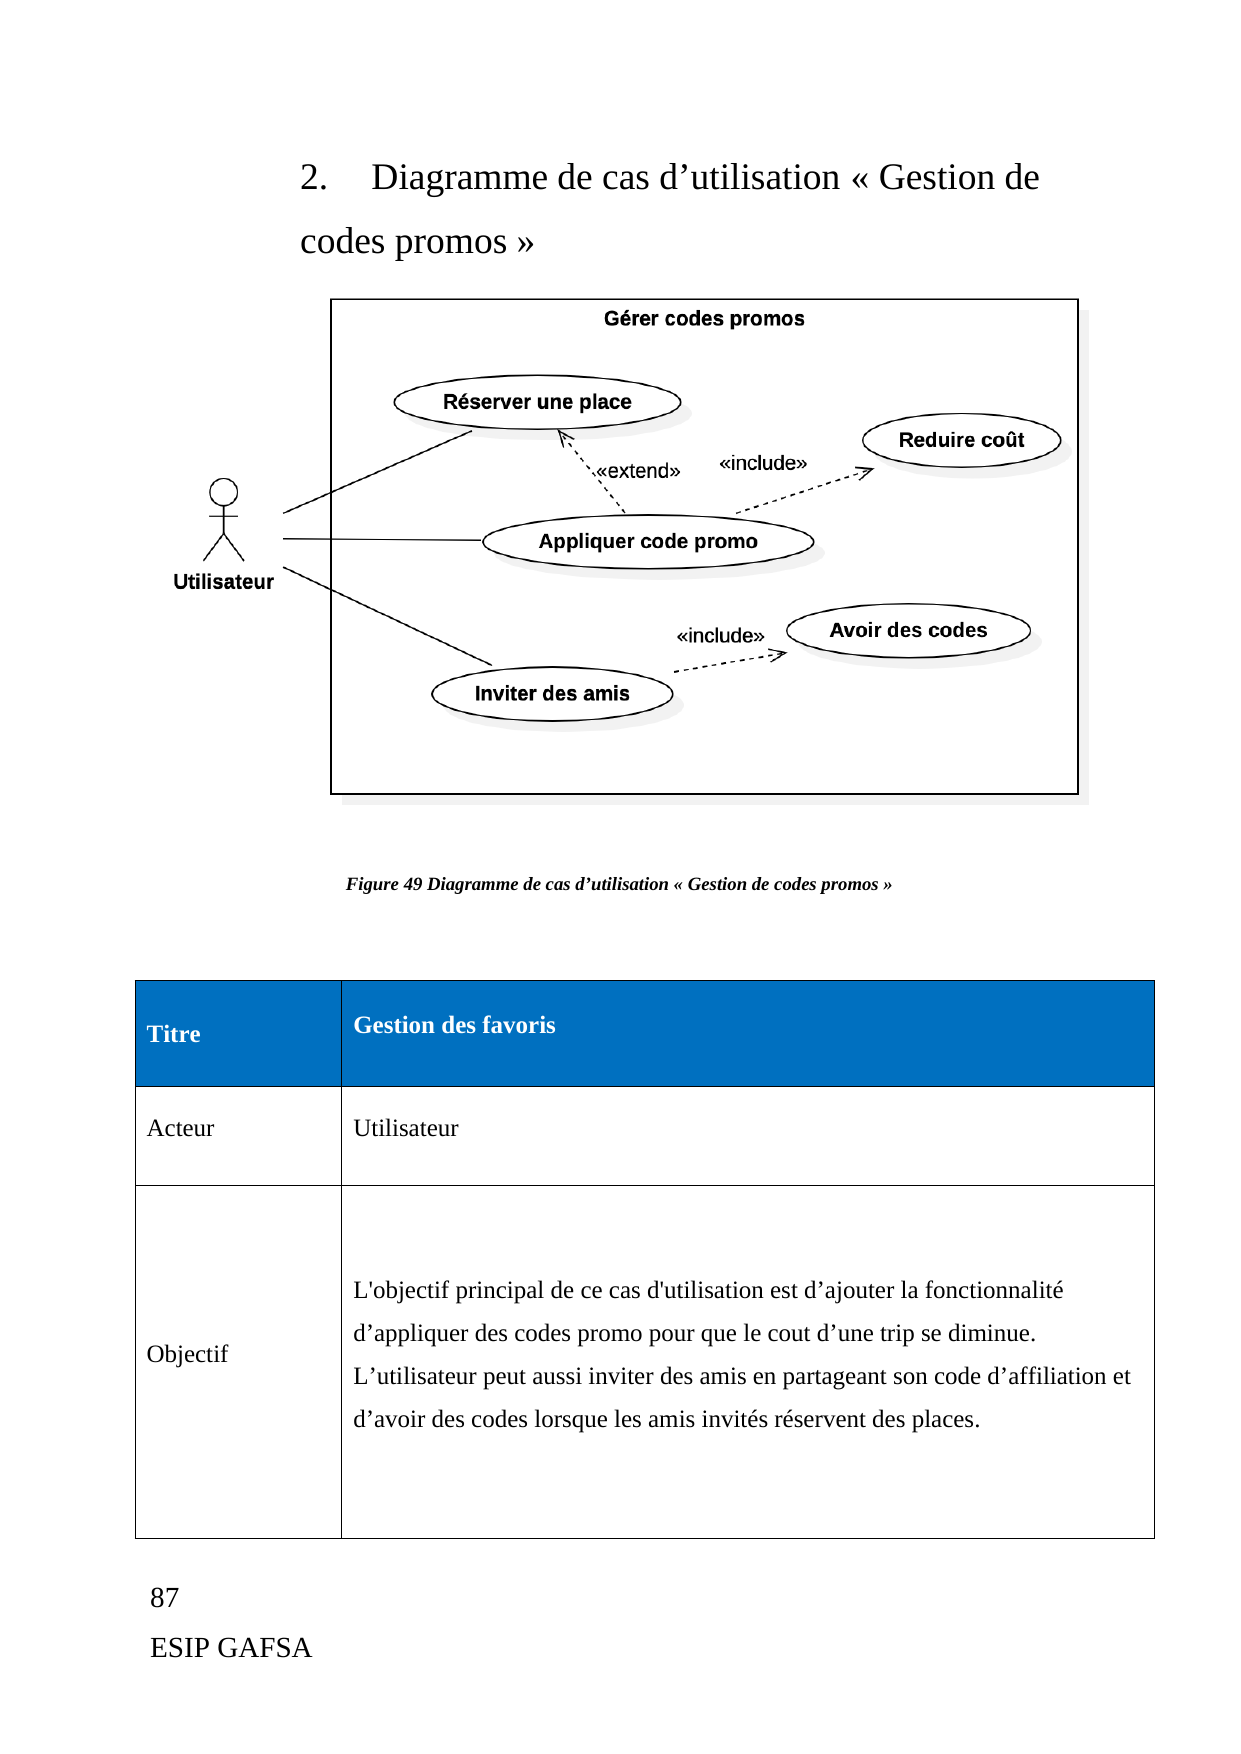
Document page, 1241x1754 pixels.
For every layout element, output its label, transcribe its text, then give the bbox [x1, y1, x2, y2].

table_cell Utilisateur [342, 1087, 1154, 1185]
table_header Gestion des favoris [342, 981, 1154, 1086]
picture [150, 283, 1141, 857]
table_cell L'objectif principal de ce cas d'utilisation est d’ajouter la fonctionnalité d’appliquer des codes promo pour que le cout d’une trip se diminue. L’utilisateur peut aussi inviter des amis en partageant son code d’affiliation et d’avoir des codes lorsque les amis invités réservent des places. [342, 1186, 1154, 1538]
table_header Titre [136, 981, 341, 1086]
subtitle Diagramme de cas d’utilisation « Gestion de codes promos » [300, 154, 1090, 262]
table_cell Objectif [136, 1186, 341, 1538]
table_cell Acteur [136, 1087, 341, 1185]
